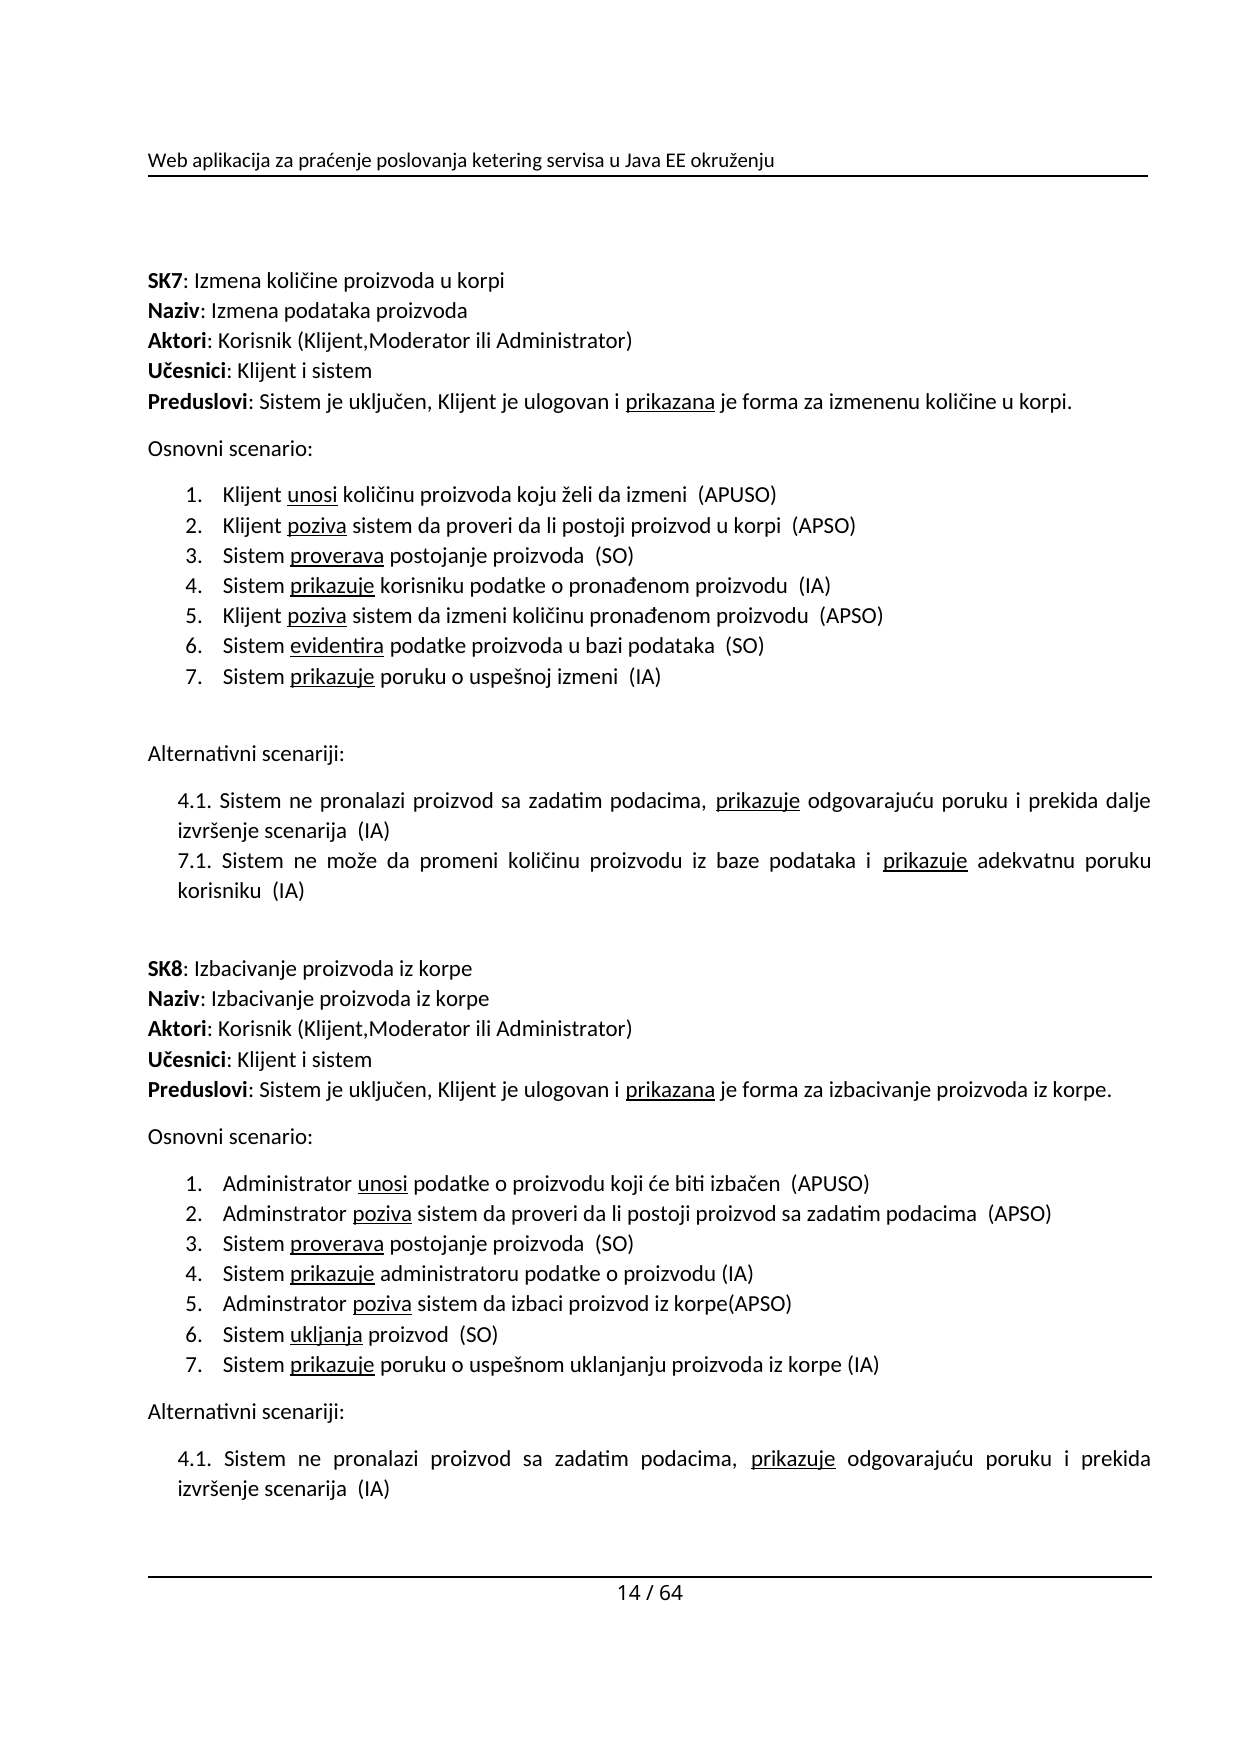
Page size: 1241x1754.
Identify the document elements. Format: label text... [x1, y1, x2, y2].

text SK7: Izmena količine proizvoda u korpi [148, 266, 1152, 294]
text 4.1. Sistem ne pronalazi proizvod sa zadatim podacima, prikazuje odgovarajuću poruku i prekida dalje izvršenje scenarija (IA) [177, 786, 1152, 844]
list Sistem prikazuje administratoru podatke o proizvodu (IA) [185, 1259, 1152, 1287]
list Sistem prikazuje poruku o uspešnom uklanjanju proizvoda iz korpe (IA) [185, 1350, 1152, 1378]
text 4.1. Sistem ne pronalazi proizvod sa zadatim podacima, prikazuje odgovarajuću poruku i prekida izvršenje scenarija (IA) [177, 1444, 1152, 1502]
text Naziv: Izmena podataka proizvoda [148, 296, 1152, 324]
text Preduslovi: Sistem je uključen, Klijent je ulogovan i prikazana je forma za izbacivanje proizvoda iz korpe. [148, 1075, 1152, 1103]
text SK8: Izbacivanje proizvoda iz korpe [148, 954, 1152, 982]
text Učesnici: Klijent i sistem [148, 357, 1152, 384]
list Sistem prikazuje poruku o uspešnoj izmeni (IA) [185, 662, 1152, 690]
text Preduslovi: Sistem je uključen, Klijent je ulogovan i prikazana je forma za izmenenu količine u korpi. [148, 387, 1152, 415]
text Aktori: Korisnik (Klijent,Moderator ili Administrator) [148, 326, 1152, 354]
text Naziv: Izbacivanje proizvoda iz korpe [148, 984, 1152, 1012]
text Osnovni scenario: [148, 1122, 1152, 1150]
list Sistem evidentira podatke proizvoda u bazi podataka (SO) [185, 632, 1152, 659]
list Sistem ukljanja proizvod (SO) [185, 1320, 1152, 1348]
list Administrator unosi podatke o proizvodu koji će biti izbačen (APUSO) [185, 1169, 1152, 1197]
text Osnovni scenario: [148, 434, 1152, 462]
list Klijent poziva sistem da izmeni količinu pronađenom proizvodu (APSO) [185, 601, 1152, 629]
list Sistem proverava postojanje proizvoda (SO) [185, 541, 1152, 569]
text Učesnici: Klijent i sistem [148, 1045, 1152, 1073]
text Alternativni scenariji: [148, 739, 1152, 767]
list Sistem prikazuje korisniku podatke o pronađenom proizvodu (IA) [185, 571, 1152, 599]
list Klijent poziva sistem da proveri da li postoji proizvod u korpi (APSO) [185, 511, 1152, 539]
list Klijent unosi količinu proizvoda koju želi da izmeni (APUSO) [185, 481, 1152, 508]
list Adminstrator poziva sistem da izbaci proizvod iz korpe(APSO) [185, 1289, 1152, 1318]
list Adminstrator poziva sistem da proveri da li postoji proizvod sa zadatim podacima (APSO) [185, 1199, 1152, 1227]
text Aktori: Korisnik (Klijent,Moderator ili Administrator) [148, 1014, 1152, 1043]
text 7.1. Sistem ne može da promeni količinu proizvodu iz baze podataka i prikazuje adekvatnu poruku korisniku (IA) [177, 846, 1152, 904]
text Alternativni scenariji: [148, 1397, 1152, 1425]
list Sistem proverava postojanje proizvoda (SO) [185, 1229, 1152, 1257]
